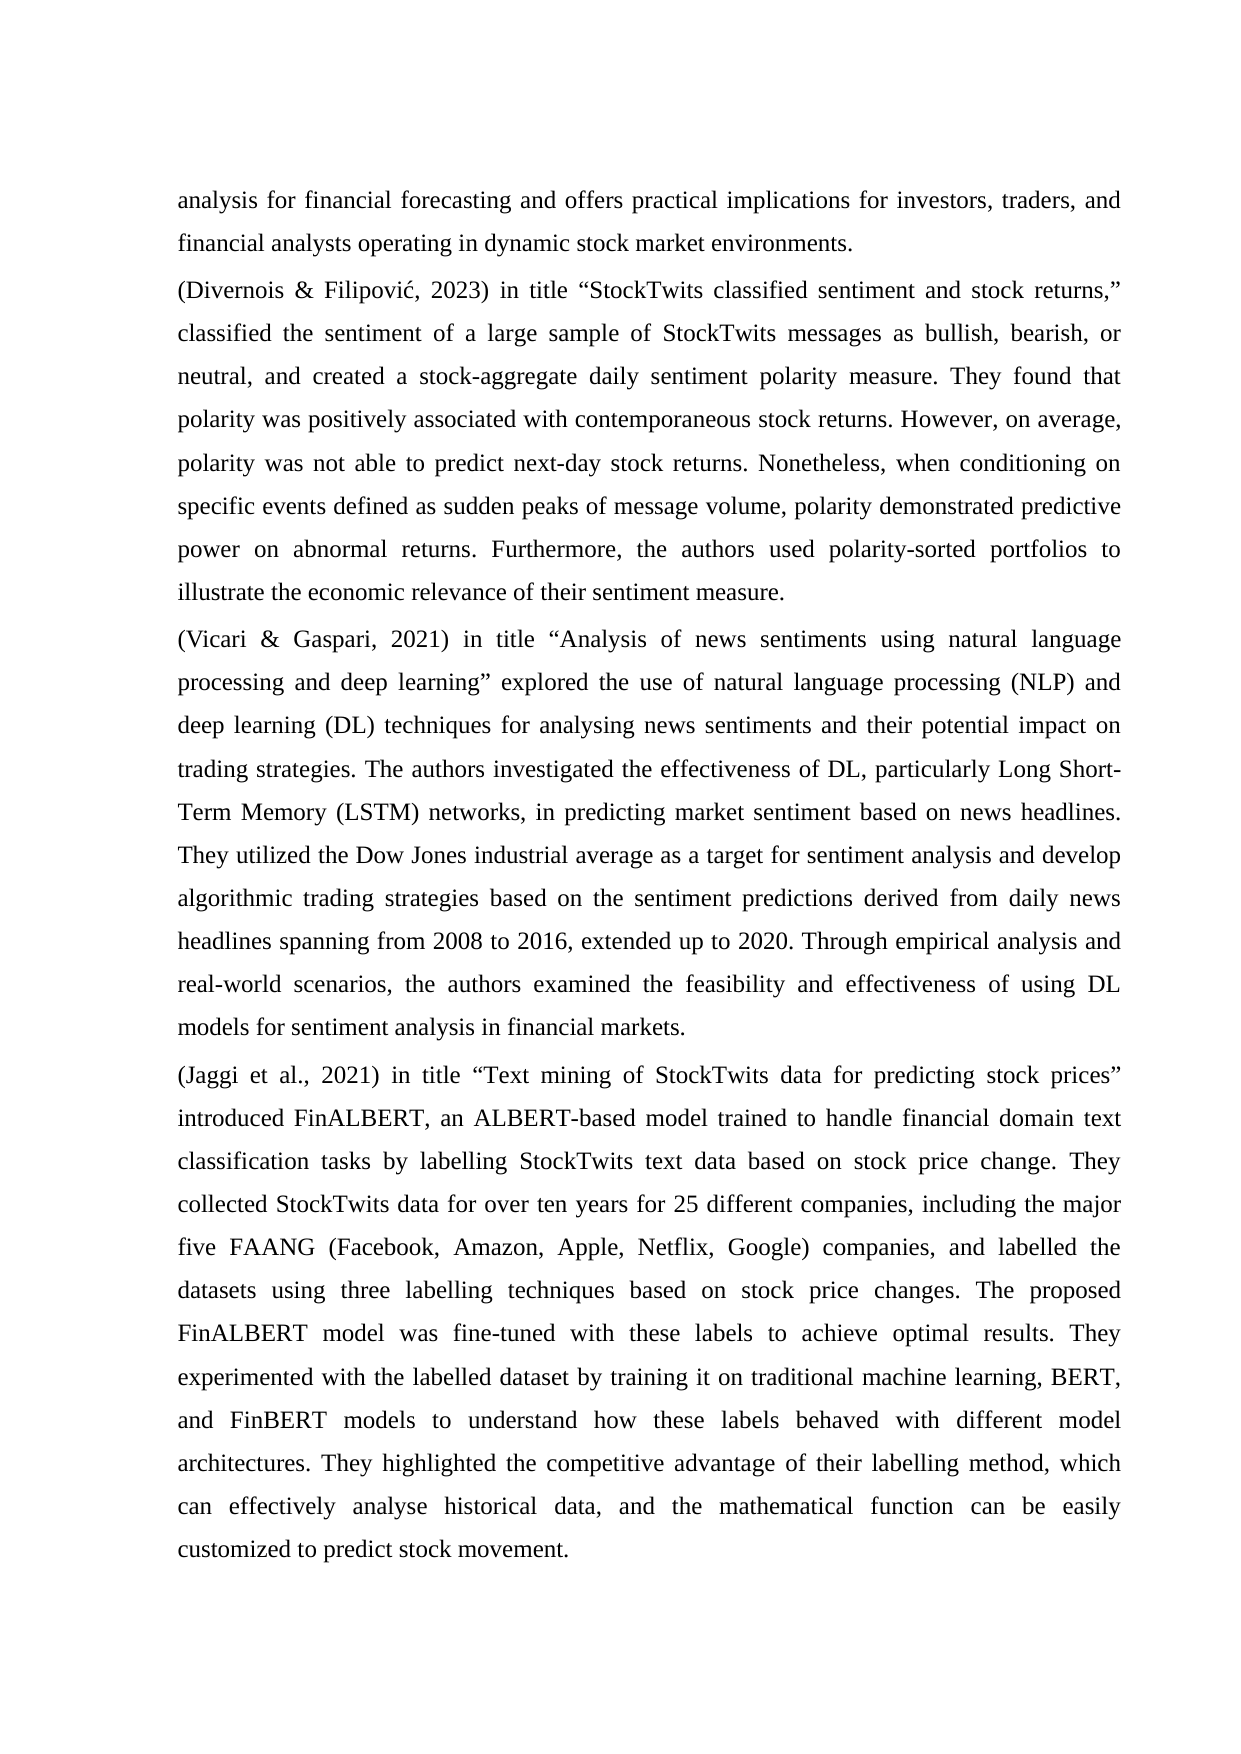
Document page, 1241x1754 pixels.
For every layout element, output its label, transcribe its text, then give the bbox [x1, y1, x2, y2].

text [177, 185, 1122, 257]
text in title “Analysis of news sentiments using natural language processing and deep learning” explored the use of natural language processing (NLP) and deep learning (DL) techniques for analysing news sentiments and their potential impact on trading strategies. The authors investigated the effectiveness of DL, particularly Long Short-Term Memory (LSTM) networks, in predicting market sentiment based on news headlines. They utilized the Dow Jones industrial average as a target for sentiment analysis and develop algorithmic trading strategies based on the sentiment predictions derived from daily news headlines spanning from 2008 to 2016, extended up to 2020. Through empirical analysis and real-world scenarios, the authors examined the feasibility and effectiveness of using DL models for sentiment analysis in financial markets. [177, 624, 1122, 1041]
text in title “StockTwits classified sentiment and stock returns,” classified the sentiment of a large sample of StockTwits messages as bullish, bearish, or neutral, and created a stock-aggregate daily sentiment polarity measure. They found that polarity was positively associated with contemporaneous stock returns. However, on average, polarity was not able to predict next-day stock returns. Nonetheless, when conditioning on specific events defined as sudden peaks of message volume, polarity demonstrated predictive power on abnormal returns. Furthermore, the authors used polarity-sorted portfolios to illustrate the economic relevance of their sentiment measure. [177, 275, 1122, 606]
text in title “Text mining of StockTwits data for predicting stock prices” introduced FinALBERT, an ALBERT-based model trained to handle financial domain text classification tasks by labelling StockTwits text data based on stock price change. They collected StockTwits data for over ten years for 25 different companies, including the major five FAANG (Facebook, Amazon, Apple, Netflix, Google) companies, and labelled the datasets using three labelling techniques based on stock price changes. The proposed FinALBERT model was fine-tuned with these labels to achieve optimal results. They experimented with the labelled dataset by training it on traditional machine learning, BERT, and FinBERT models to understand how these labels behaved with different model architectures. They highlighted the competitive advantage of their labelling method, which can effectively analyse historical data, and the mathematical function can be easily customized to predict stock movement. [177, 1060, 1122, 1563]
